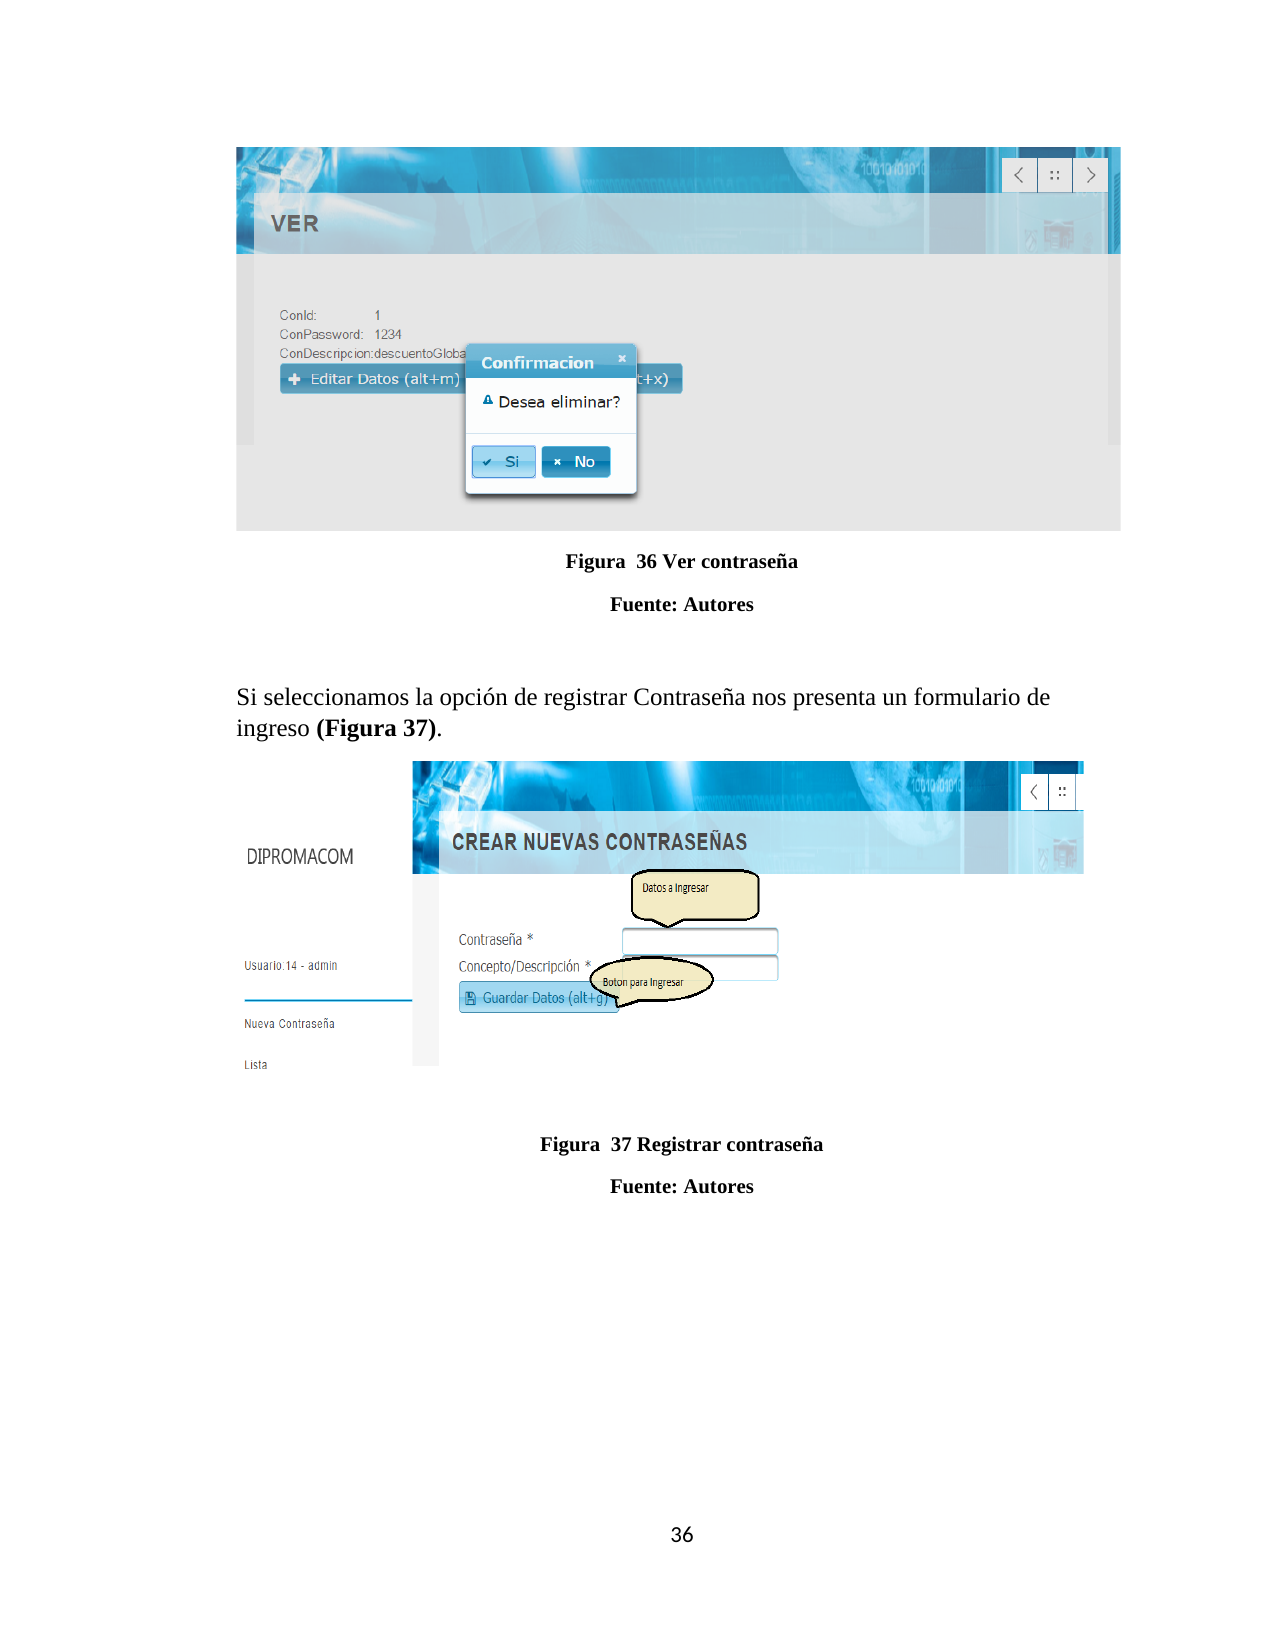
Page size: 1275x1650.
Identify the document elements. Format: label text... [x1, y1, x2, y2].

text Si seleccionamos la opción de registrar Contraseña nos presenta un formulario de ingreso (Figura 37). [236, 682, 1127, 742]
picture [421, 761, 430, 783]
text Fuente: Autores [236, 592, 1127, 616]
text Figura 36 Ver contraseña [236, 549, 1127, 573]
text Fuente: Autores [236, 1174, 1127, 1198]
picture [236, 147, 1121, 531]
text Figura 37 Registrar contraseña [236, 1131, 1127, 1156]
picture [236, 761, 1084, 1113]
